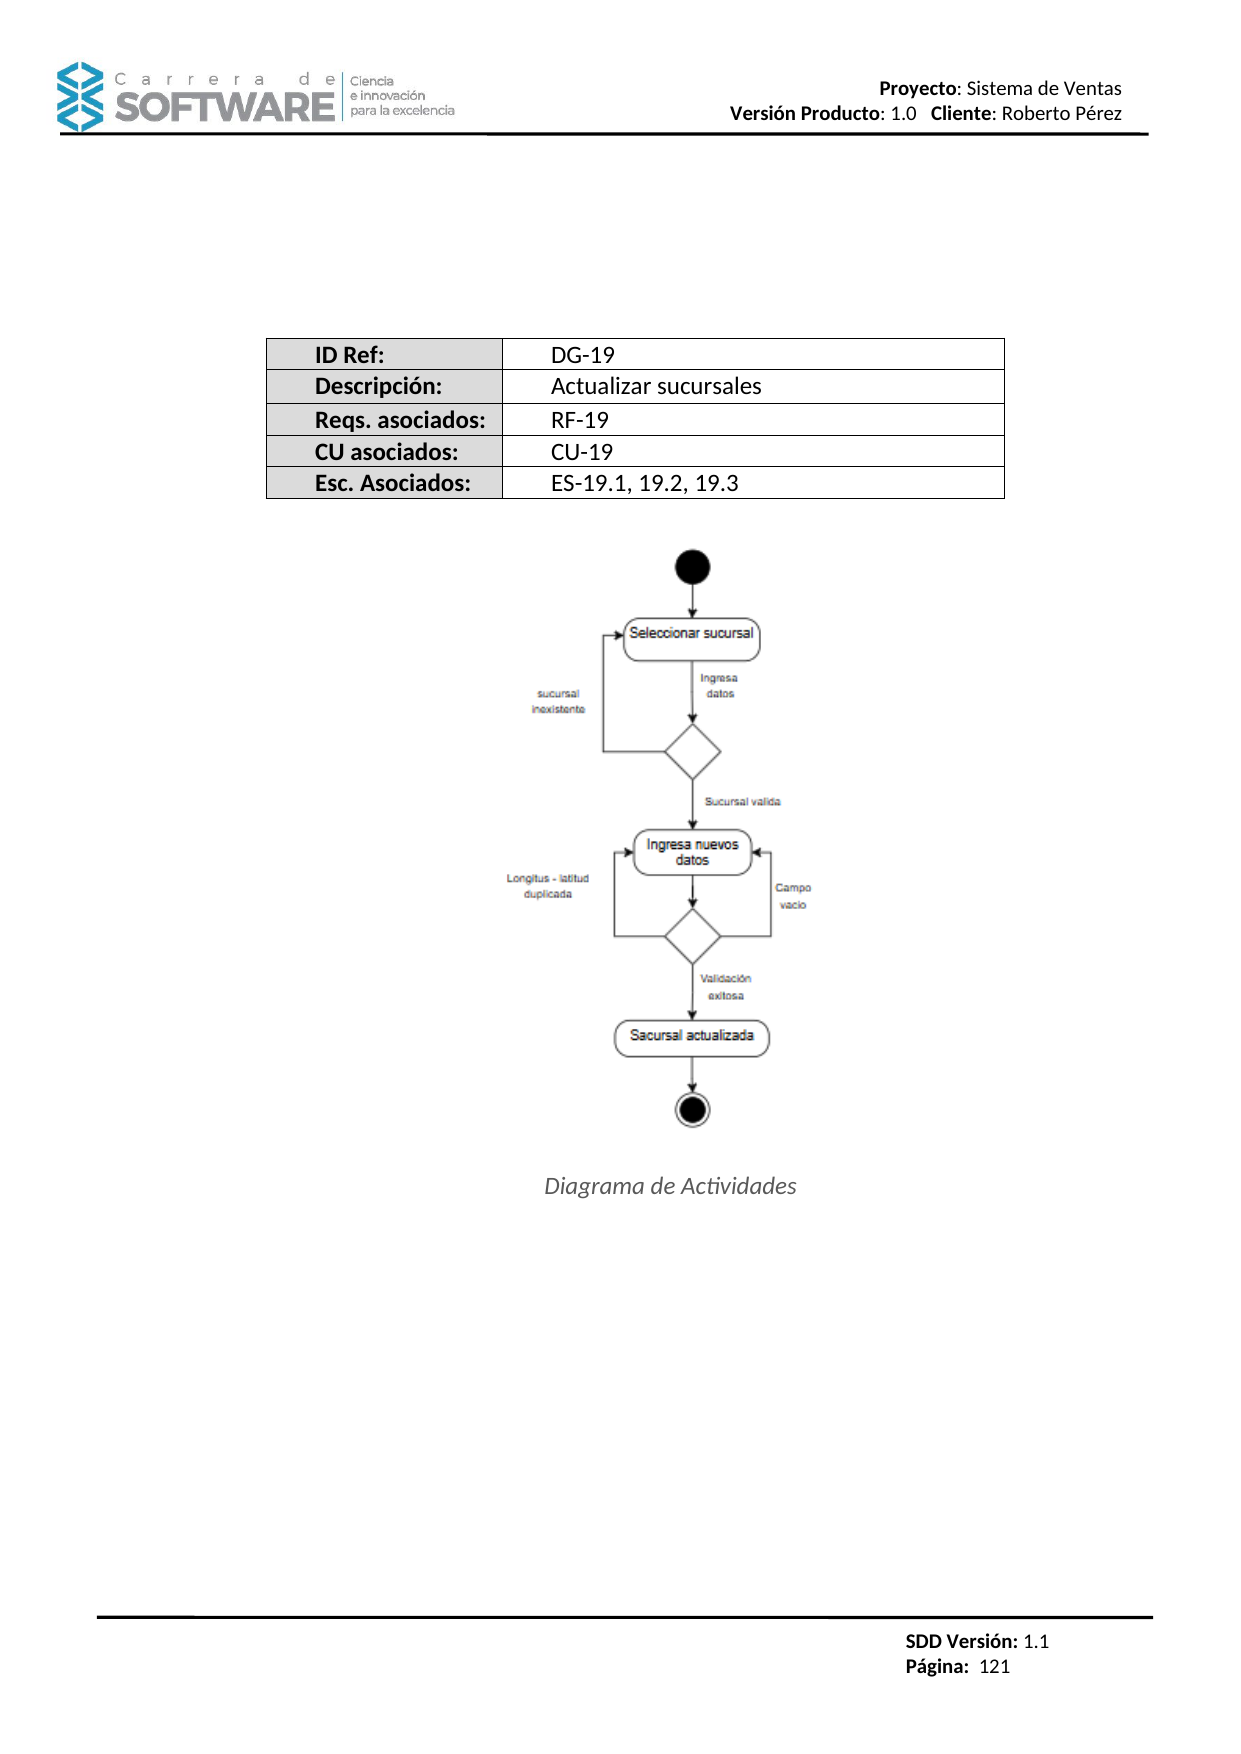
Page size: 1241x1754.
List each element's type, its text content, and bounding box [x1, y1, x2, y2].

table_cell Reqs. asociados: [267, 404, 502, 435]
table_cell Actualizar sucursales [503, 370, 1004, 403]
table_cell Descripción: [267, 370, 502, 403]
table_header ID Ref: [267, 339, 502, 369]
table_cell CU-19 [503, 436, 1004, 466]
table_cell Esc. Asociados: [267, 467, 502, 498]
table_header DG-19 [503, 339, 1004, 369]
table_cell ES-19.1, 19.2, 19.3 [503, 467, 1004, 498]
picture [495, 538, 822, 1136]
text Diagrama de Actividades [222, 1170, 1122, 1201]
table_cell CU asociados: [267, 436, 502, 466]
table_cell RF-19 [503, 404, 1004, 435]
picture [46, 46, 461, 154]
